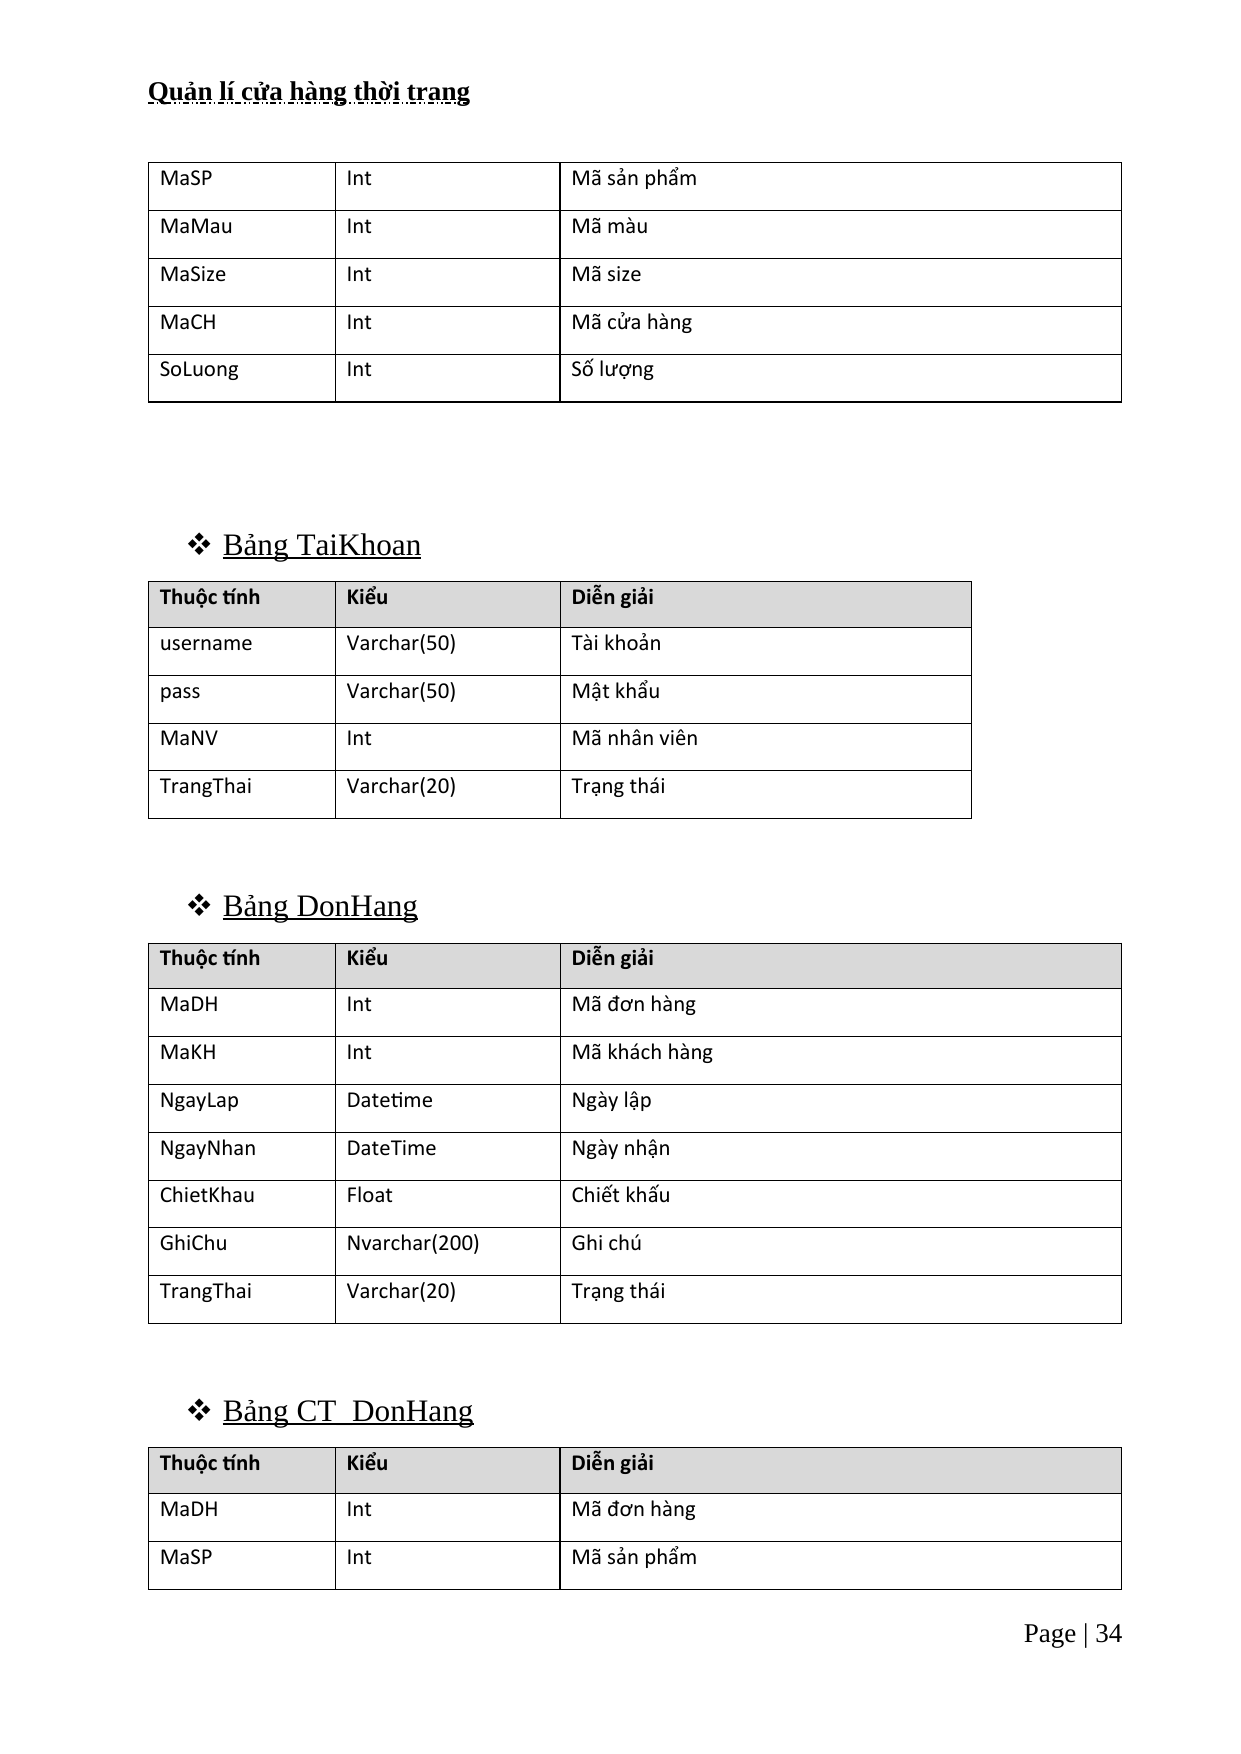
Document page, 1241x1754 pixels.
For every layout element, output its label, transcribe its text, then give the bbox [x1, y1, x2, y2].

table_cell Số lượng [561, 355, 1121, 401]
table_cell MaNV [149, 724, 335, 770]
table_cell MaSP [149, 1542, 335, 1589]
table_header Kiểu [336, 582, 560, 627]
table_cell Int [336, 259, 559, 306]
table_cell Mật khẩu [561, 676, 971, 722]
table_cell TrangThai [149, 771, 335, 818]
table_header Thuộc tính [149, 582, 335, 627]
table_cell Varchar(50) [336, 628, 560, 675]
table_cell Mã đơn hàng [561, 1494, 1121, 1541]
table_cell Int [336, 1542, 559, 1589]
table_cell ChietKhau [149, 1181, 335, 1227]
table_cell Int [336, 307, 559, 353]
table_cell MaSP [149, 163, 335, 210]
table_header Thuộc tính [149, 1448, 335, 1493]
table_cell Ghi chú [561, 1228, 1121, 1275]
table_cell MaSize [149, 259, 335, 306]
table_header Kiểu [336, 1448, 559, 1493]
table_cell SoLuong [149, 355, 335, 401]
table_header Diễn giải [561, 944, 1121, 988]
table_cell MaDH [149, 1494, 335, 1541]
table_cell Int [336, 211, 559, 258]
table_cell Trạng thái [561, 771, 971, 818]
table_cell Int [336, 355, 559, 401]
table_cell Ngày nhận [561, 1133, 1121, 1179]
table_cell Trạng thái [561, 1276, 1121, 1323]
table_header Diễn giải [561, 582, 971, 627]
table_cell TrangThai [149, 1276, 335, 1323]
table_cell Datetime [336, 1085, 560, 1132]
table_cell Mã size [561, 259, 1121, 306]
table_cell Mã nhân viên [561, 724, 971, 770]
table_cell Tài khoản [561, 628, 971, 675]
table_cell Nvarchar(200) [336, 1228, 560, 1275]
table_cell Int [336, 163, 559, 210]
table_cell Mã khách hàng [561, 1037, 1121, 1084]
table_cell Mã sản phẩm [561, 163, 1121, 210]
table_cell Varchar(50) [336, 676, 560, 722]
table_cell MaDH [149, 989, 335, 1036]
table_cell Chiết khấu [561, 1181, 1121, 1227]
table_cell Int [336, 724, 560, 770]
table_cell username [149, 628, 335, 675]
table_cell Varchar(20) [336, 771, 560, 818]
table_header Diễn giải [561, 1448, 1121, 1493]
table_header Thuộc tính [149, 944, 335, 988]
table_cell Int [336, 989, 560, 1036]
table_cell DateTime [336, 1133, 560, 1179]
table_cell Ngày lập [561, 1085, 1121, 1132]
table_cell MaKH [149, 1037, 335, 1084]
table_cell NgayNhan [149, 1133, 335, 1179]
table_cell MaCH [149, 307, 335, 353]
table_cell Mã cửa hàng [561, 307, 1121, 353]
table_header Kiểu [336, 944, 560, 988]
table_cell Mã màu [561, 211, 1121, 258]
table_cell NgayLap [149, 1085, 335, 1132]
table_cell Varchar(20) [336, 1276, 560, 1323]
table_cell Int [336, 1494, 559, 1541]
list Bảng CT_DonHang [185, 1392, 1122, 1428]
table_cell Mã sản phẩm [561, 1542, 1121, 1589]
table_cell GhiChu [149, 1228, 335, 1275]
table_cell Mã đơn hàng [561, 989, 1121, 1036]
table_cell MaMau [149, 211, 335, 258]
table_cell Float [336, 1181, 560, 1227]
list Bảng TaiKhoan [185, 526, 1122, 562]
list Bảng DonHang [185, 887, 1122, 923]
table_cell pass [149, 676, 335, 722]
table_cell Int [336, 1037, 560, 1084]
